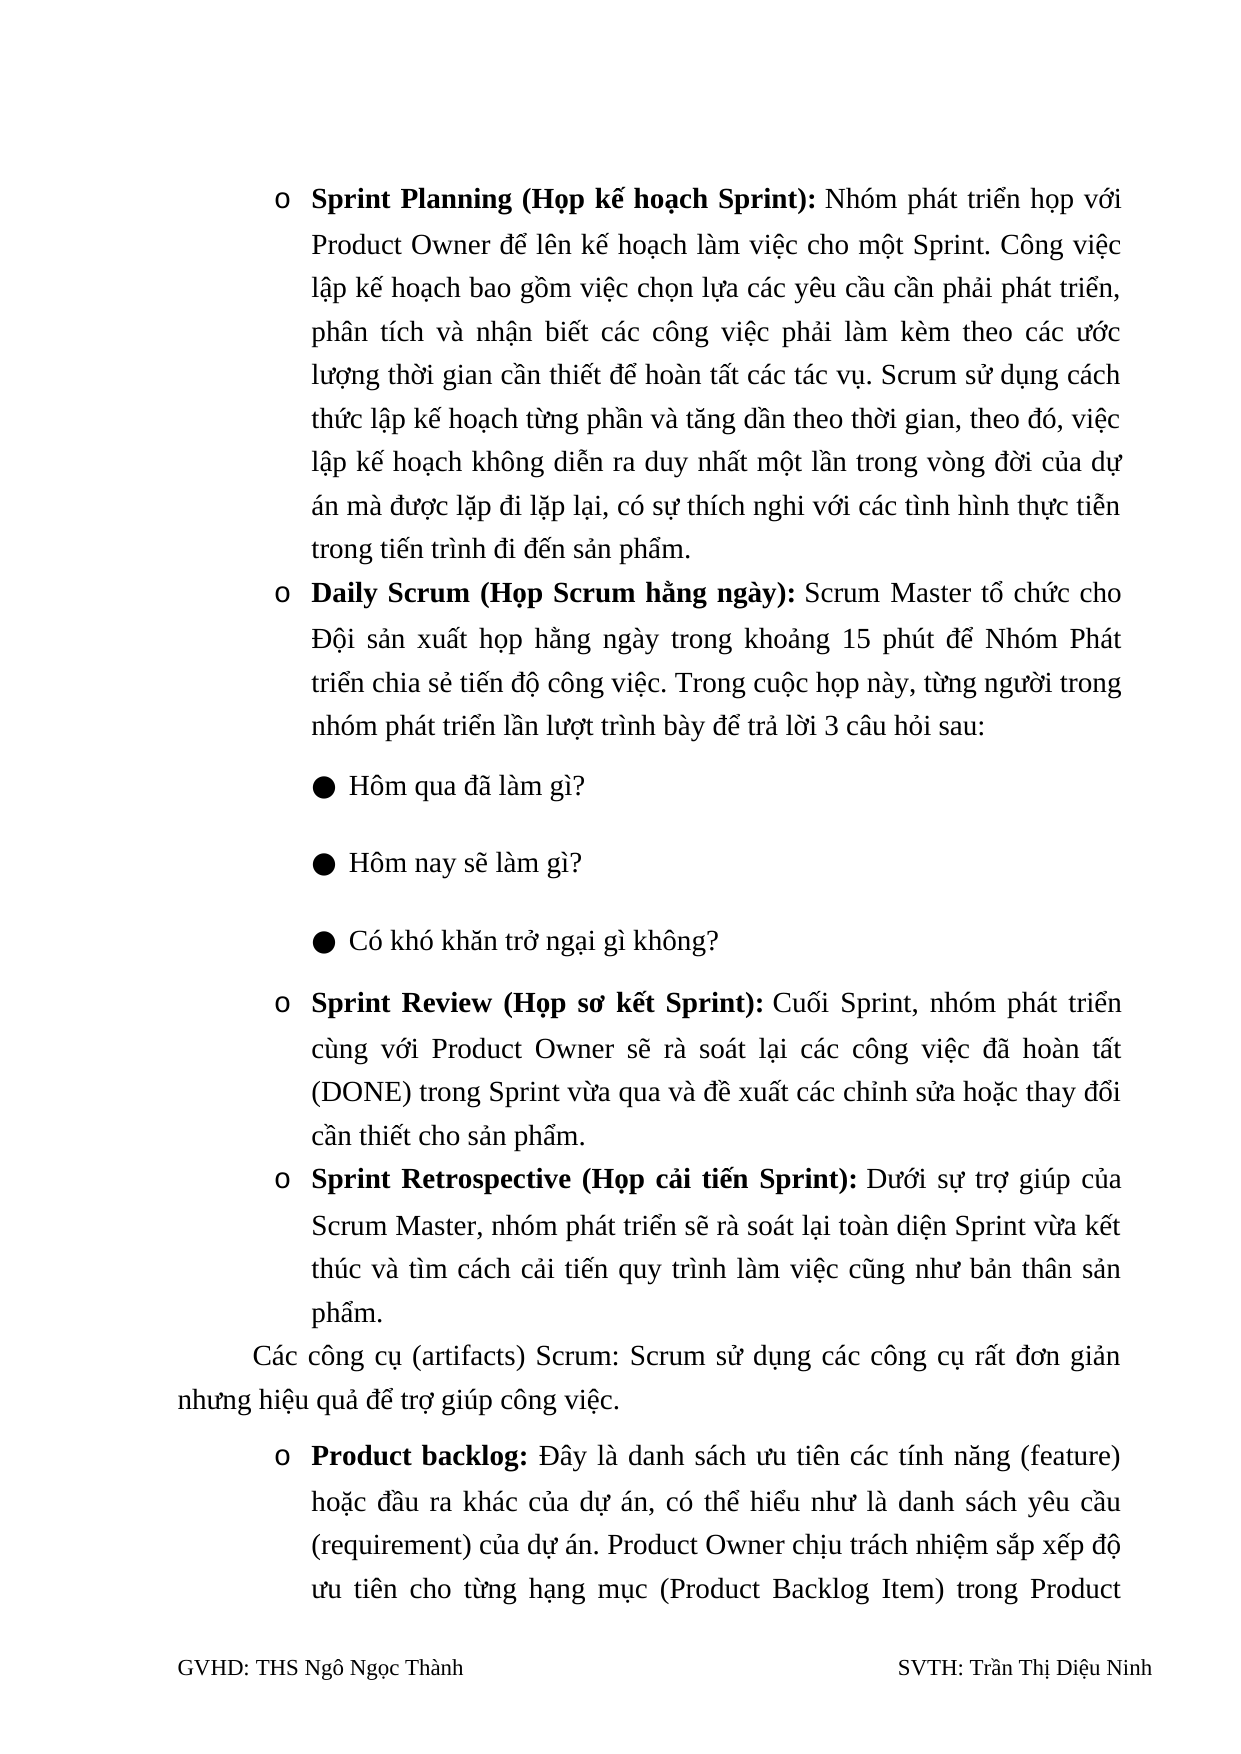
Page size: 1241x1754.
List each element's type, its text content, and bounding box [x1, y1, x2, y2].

list Sprint Review (Họp sơ kết Sprint): Cuối Sprint, nhóm phát triển cùng với Product Owner sẽ rà soát lại các công việc đã hoàn tất (DONE) trong Sprint vừa qua và đề xuất các chỉnh sửa hoặc thay đổi cần thiết cho sản phẩm. [274, 985, 1122, 1152]
list Hôm qua đã làm gì? [311, 752, 1122, 812]
list Sprint Planning (Họp kế hoạch Sprint): Nhóm phát triển họp với Product Owner để lên kế hoạch làm việc cho một Sprint. Công việc lập kế hoạch bao gồm việc chọn lựa các yêu cầu cần phải phát triển, phân tích và nhận biết các công việc phải làm kèm theo các ước lượng thời gian cần thiết để hoàn tất các tác vụ. Scrum sử dụng cách thức lập kế hoạch từng phần và tăng dần theo thời gian, theo đó, việc lập kế hoạch không diễn ra duy nhất một lần trong vòng đời của dự án mà được lặp đi lặp lại, có sự thích nghi với các tình hình thực tiễn trong tiến trình đi đến sản phẩm. [274, 181, 1122, 565]
list Sprint Retrospective (Họp cải tiến Sprint): Dưới sự trợ giúp của Scrum Master, nhóm phát triển sẽ rà soát lại toàn diện Sprint vừa kết thúc và tìm cách cải tiến quy trình làm việc cũng như bản thân sản phẩm. [274, 1162, 1122, 1328]
list Hôm nay sẽ làm gì? [311, 829, 1122, 889]
list Có khó khăn trở ngại gì không? [311, 907, 1122, 967]
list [274, 1438, 1122, 1604]
text Các công cụ (artifacts) Scrum: Scrum sử dụng các công cụ rất đơn giản nhưng hiệu quả để trợ giúp công việc. [177, 1338, 1122, 1415]
list Daily Scrum (Họp Scrum hằng ngày): Scrum Master tổ chức cho Đội sản xuất họp hằng ngày trong khoảng 15 phút để Nhóm Phát triển chia sẻ tiến độ công việc. Trong cuộc họp này, từng người trong nhóm phát triển lần lượt trình bày để trả lời 3 câu hỏi sau: [274, 575, 1122, 742]
